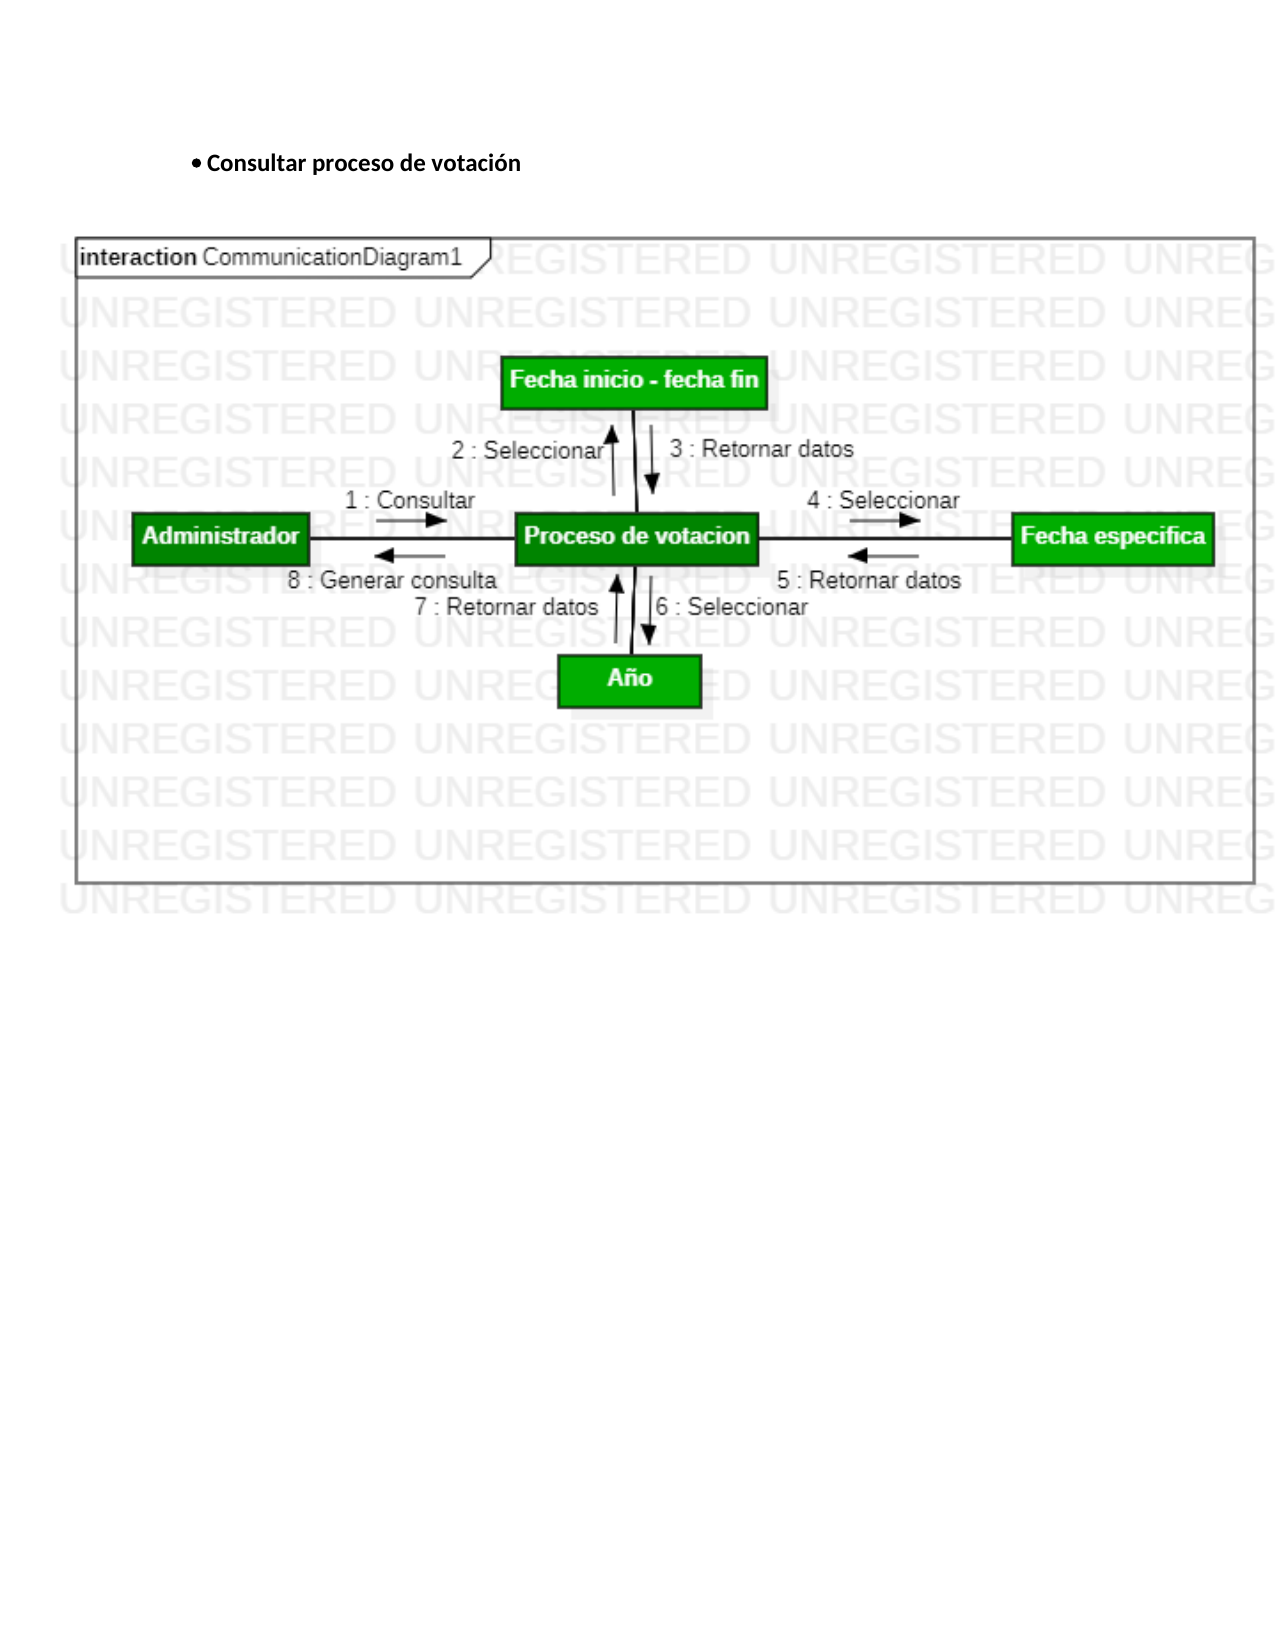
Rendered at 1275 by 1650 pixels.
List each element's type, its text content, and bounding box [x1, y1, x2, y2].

list Consultar proceso de votación [192, 148, 1098, 178]
picture [59, 221, 1275, 919]
